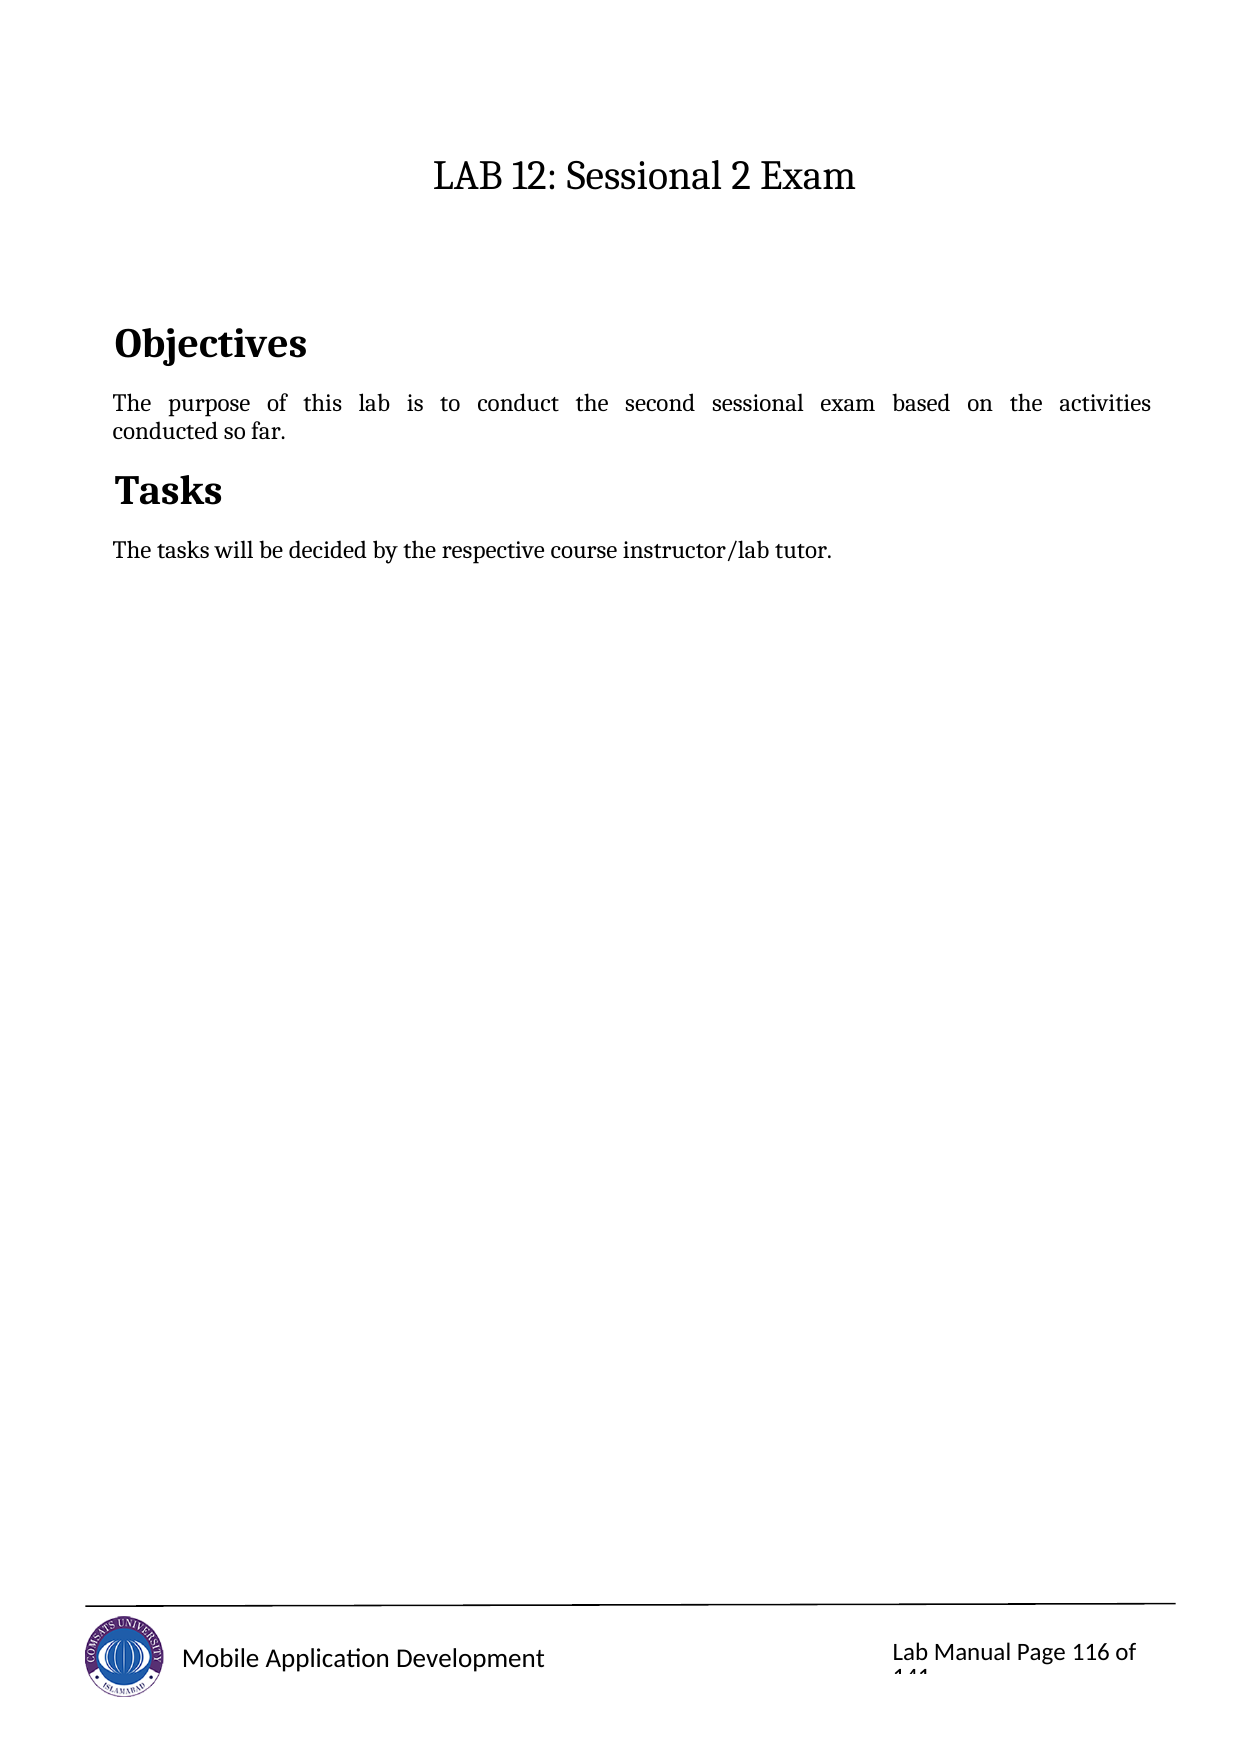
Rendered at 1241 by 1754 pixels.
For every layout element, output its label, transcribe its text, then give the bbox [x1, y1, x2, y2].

subtitle LAB 12: Sessional 2 Exam [49, 152, 1240, 200]
text Objectives [114, 320, 1240, 368]
text The tasks will be decided by the respective course instructor/lab tutor. [112, 536, 1152, 564]
text The purpose of this lab is to conduct the second sessional exam based on the activities conducted so far. [112, 388, 1152, 446]
text Tasks [114, 467, 1240, 515]
picture [85, 1616, 165, 1697]
